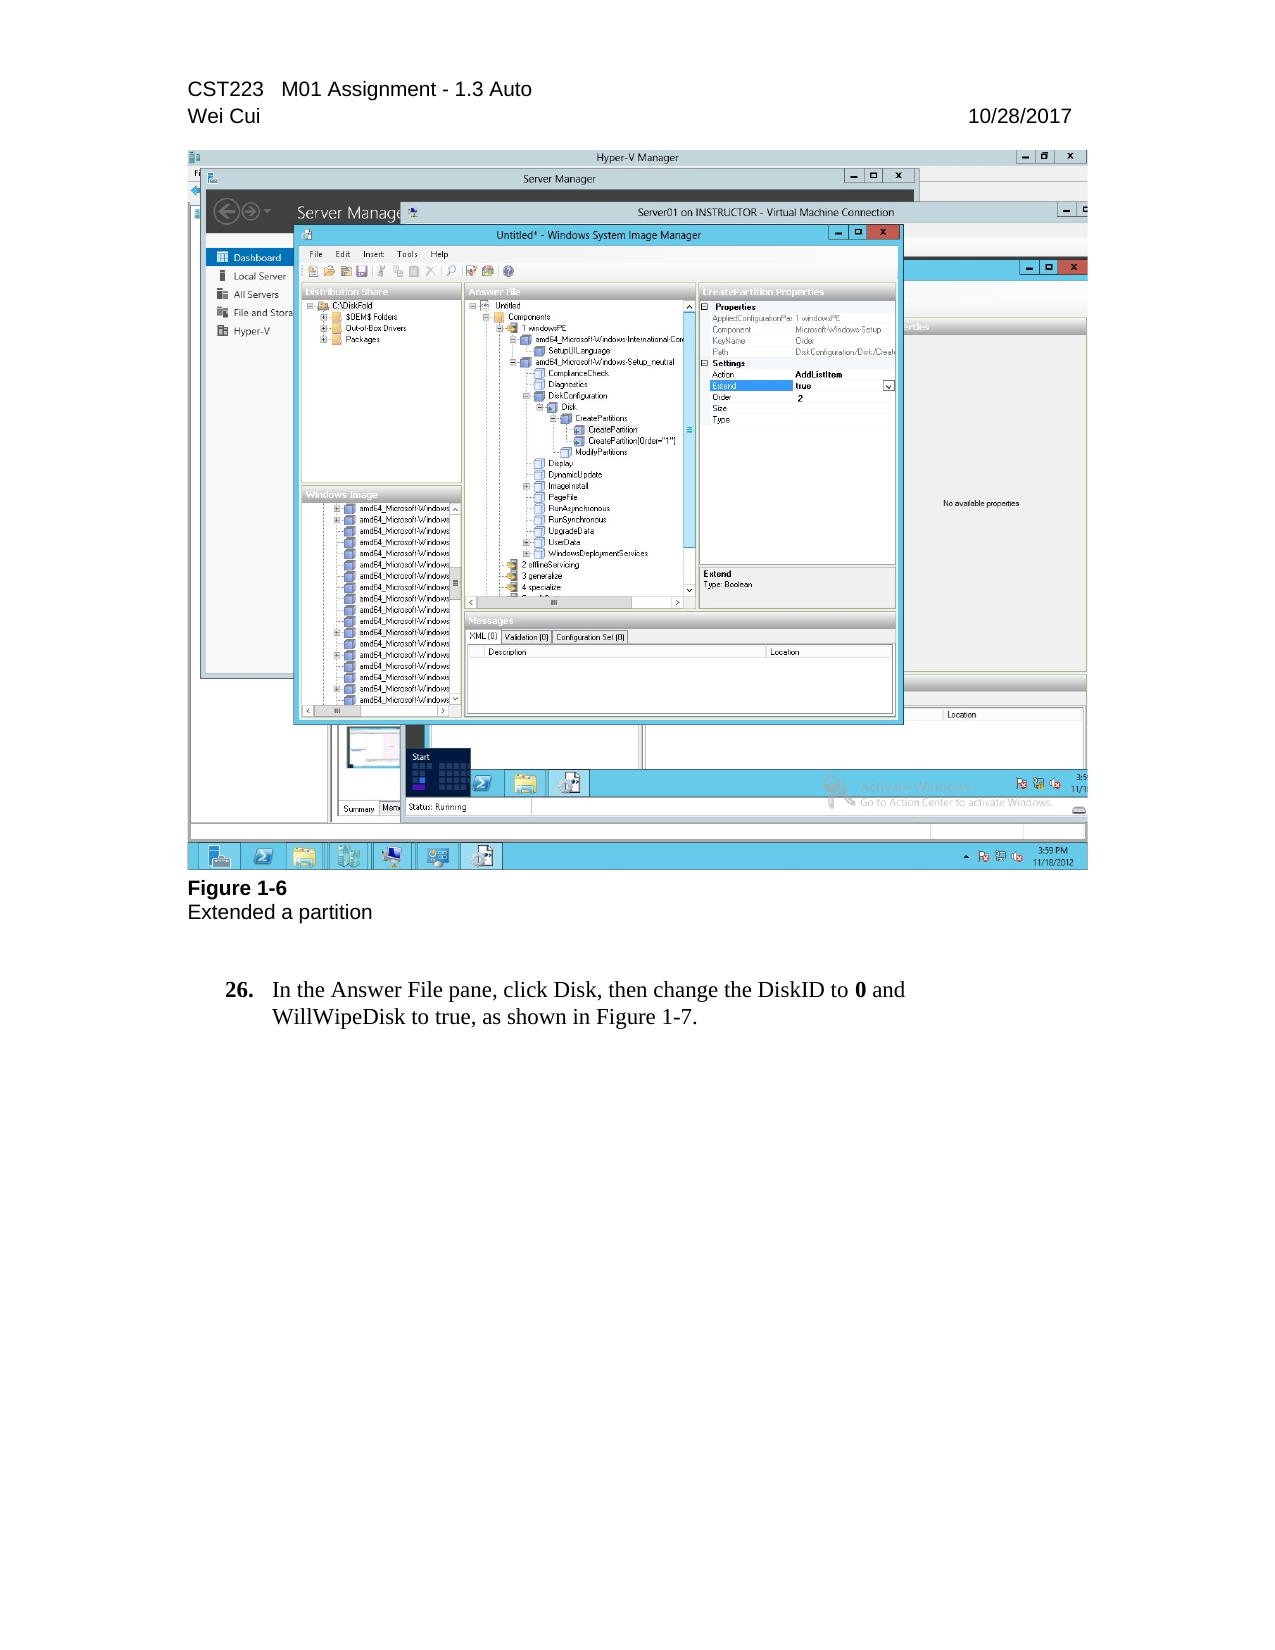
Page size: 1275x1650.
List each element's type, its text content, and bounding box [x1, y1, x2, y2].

text Figure 1-6 [187, 876, 1087, 900]
text 26. In the Answer File pane, click Disk, then change the DiskID to 0 and WillWipeDisk to true, as shown in Figure 1-7. [225, 976, 1022, 1030]
text Extended a partition [187, 900, 1087, 924]
picture [187, 150, 1088, 870]
